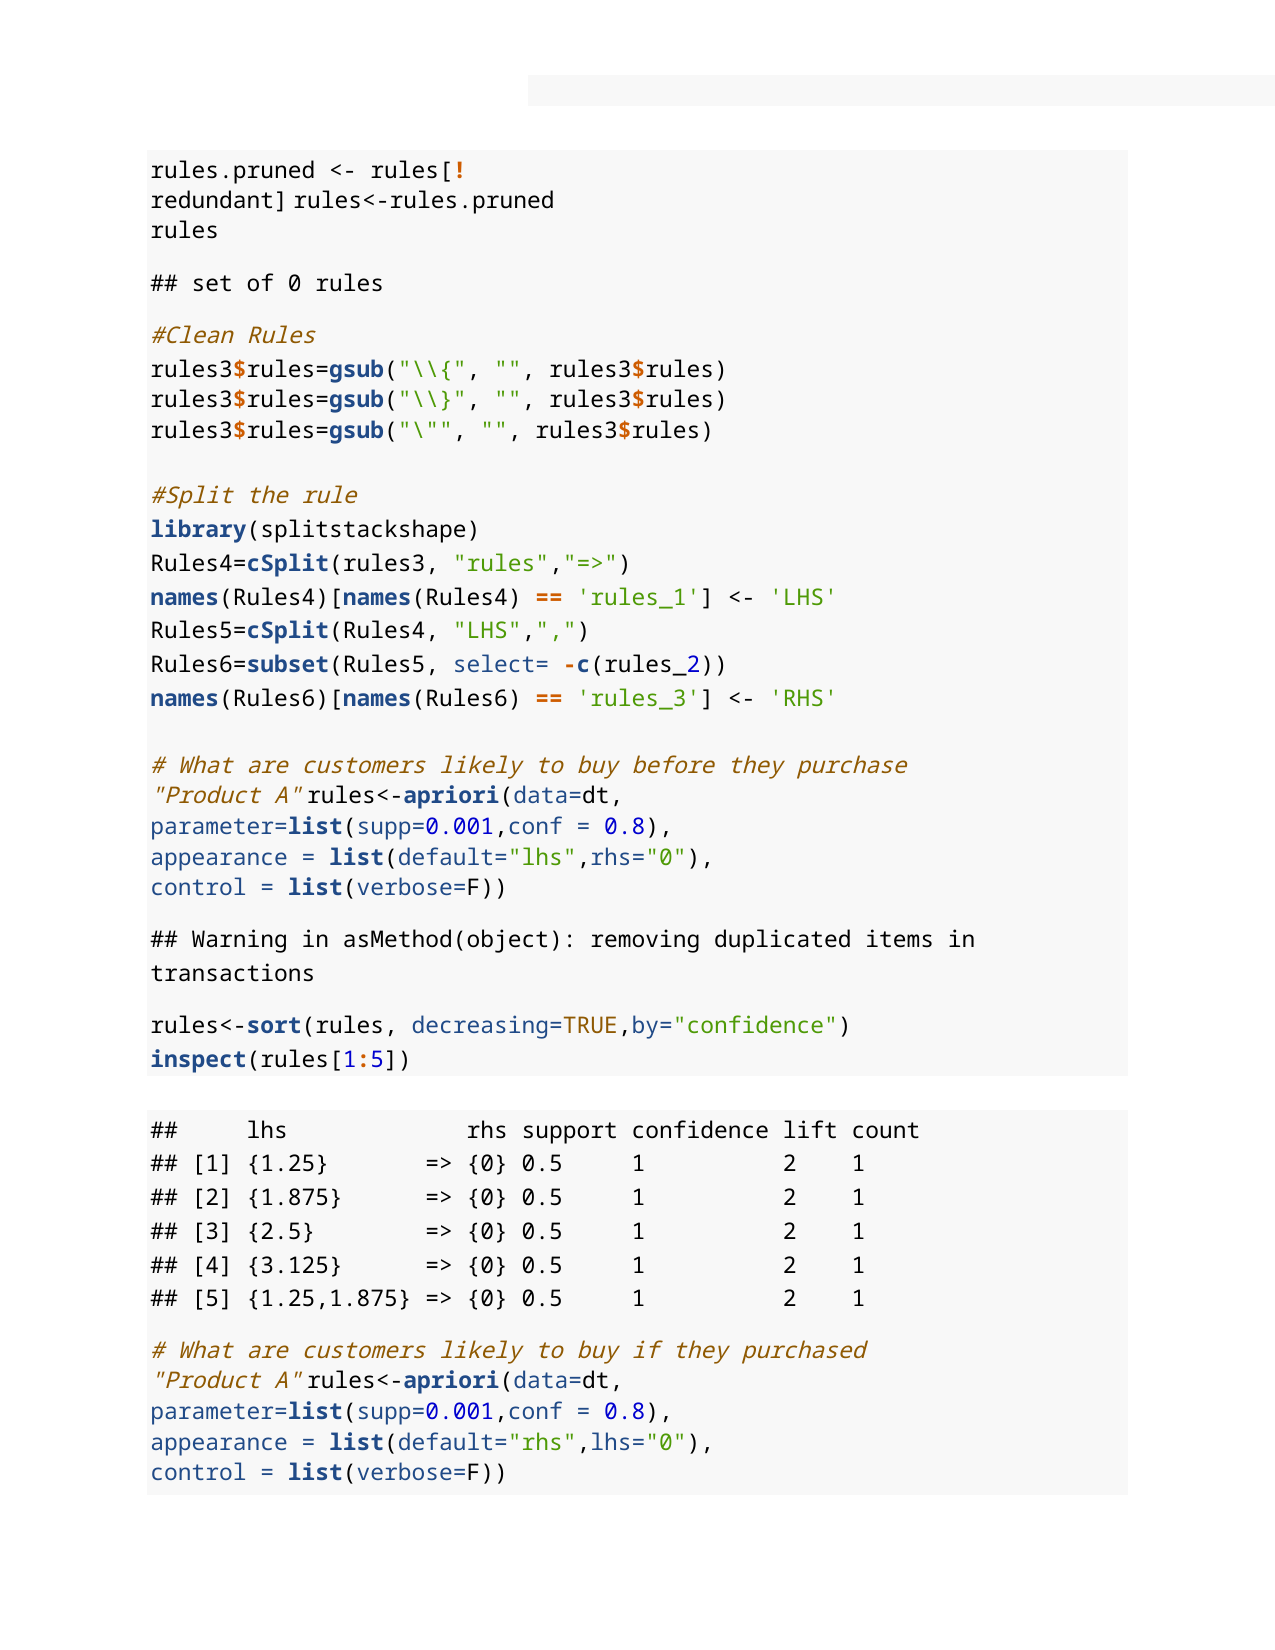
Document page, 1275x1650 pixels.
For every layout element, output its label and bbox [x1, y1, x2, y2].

table_header [147, 150, 1128, 1076]
table_header [147, 1110, 1128, 1495]
